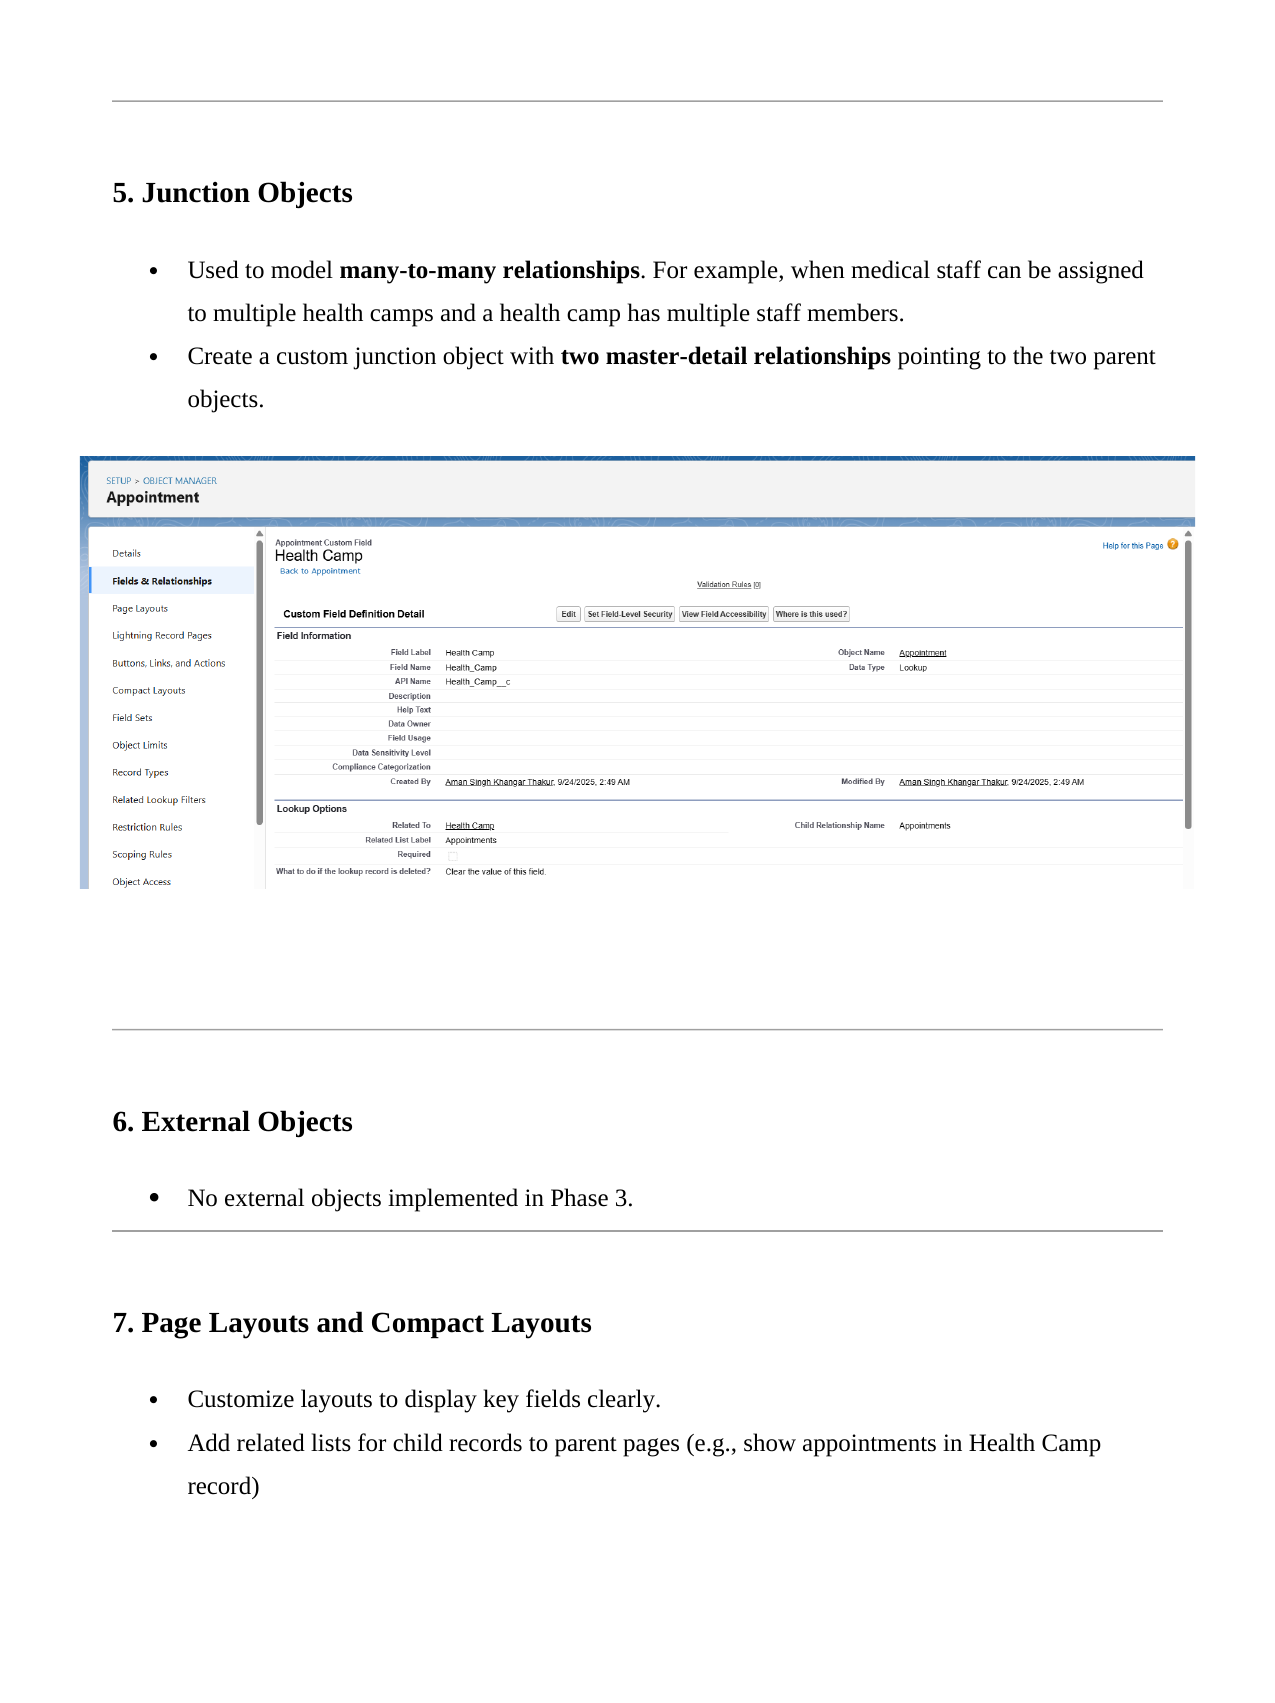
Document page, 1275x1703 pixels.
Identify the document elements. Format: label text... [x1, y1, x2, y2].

list Used to model many-to-many relationships. For example, when medical staff can be assigned to multiple health camps and a health camp has multiple staff members. [150, 255, 1163, 327]
list Create a custom junction object with two master-detail relationships pointing to the two parent objects. [150, 341, 1163, 413]
text 5. Junction Objects [112, 175, 1163, 209]
picture [79, 456, 1196, 889]
list Add related lists for child records to parent pages (e.g., show appointments in Health Camp record) [150, 1428, 1163, 1499]
text 6. External Objects [112, 1104, 1163, 1137]
list Customize layouts to display key fields clearly. [150, 1384, 1163, 1413]
list No external objects implemented in Phase 3. [150, 1183, 1163, 1212]
text 7. Page Layouts and Compact Layouts [112, 1305, 1163, 1339]
